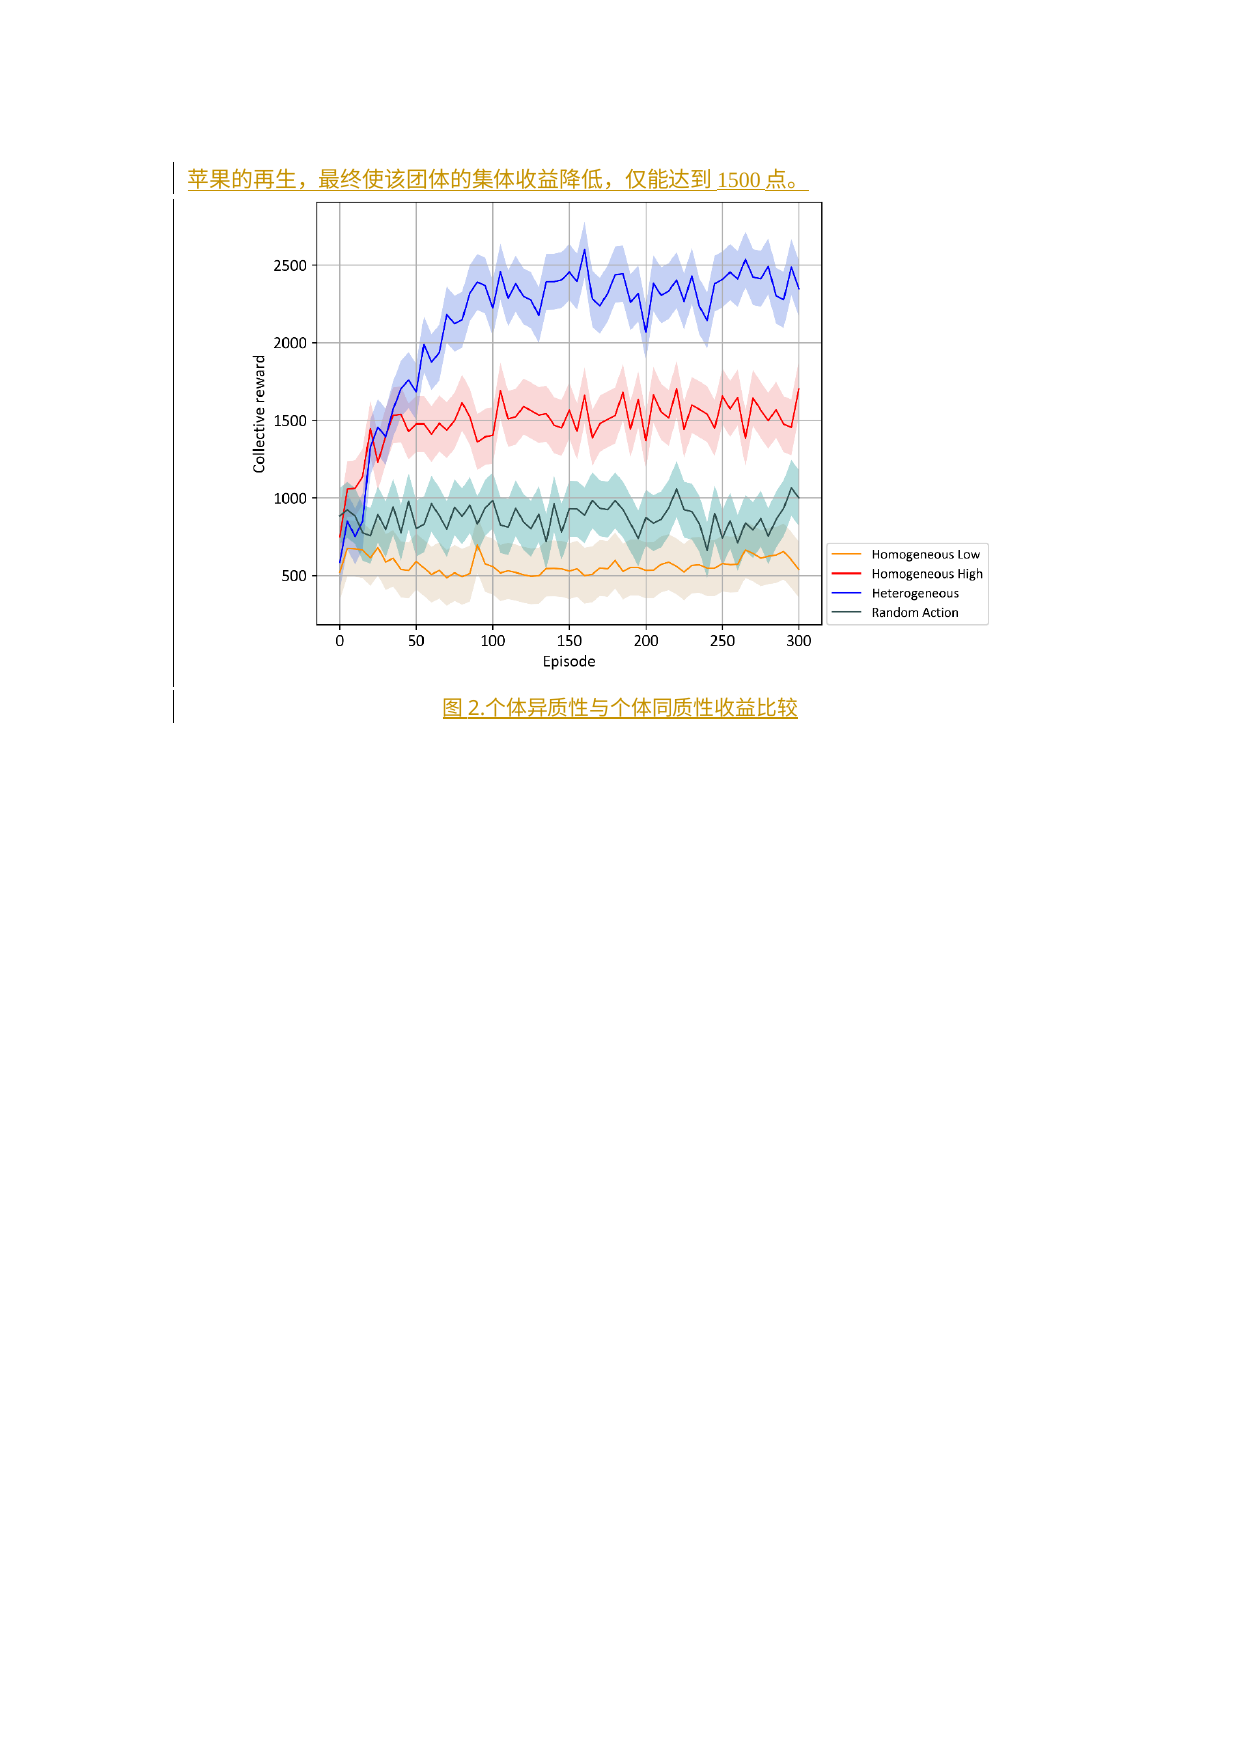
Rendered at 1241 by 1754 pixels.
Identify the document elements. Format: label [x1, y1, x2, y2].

picture [249, 199, 992, 672]
